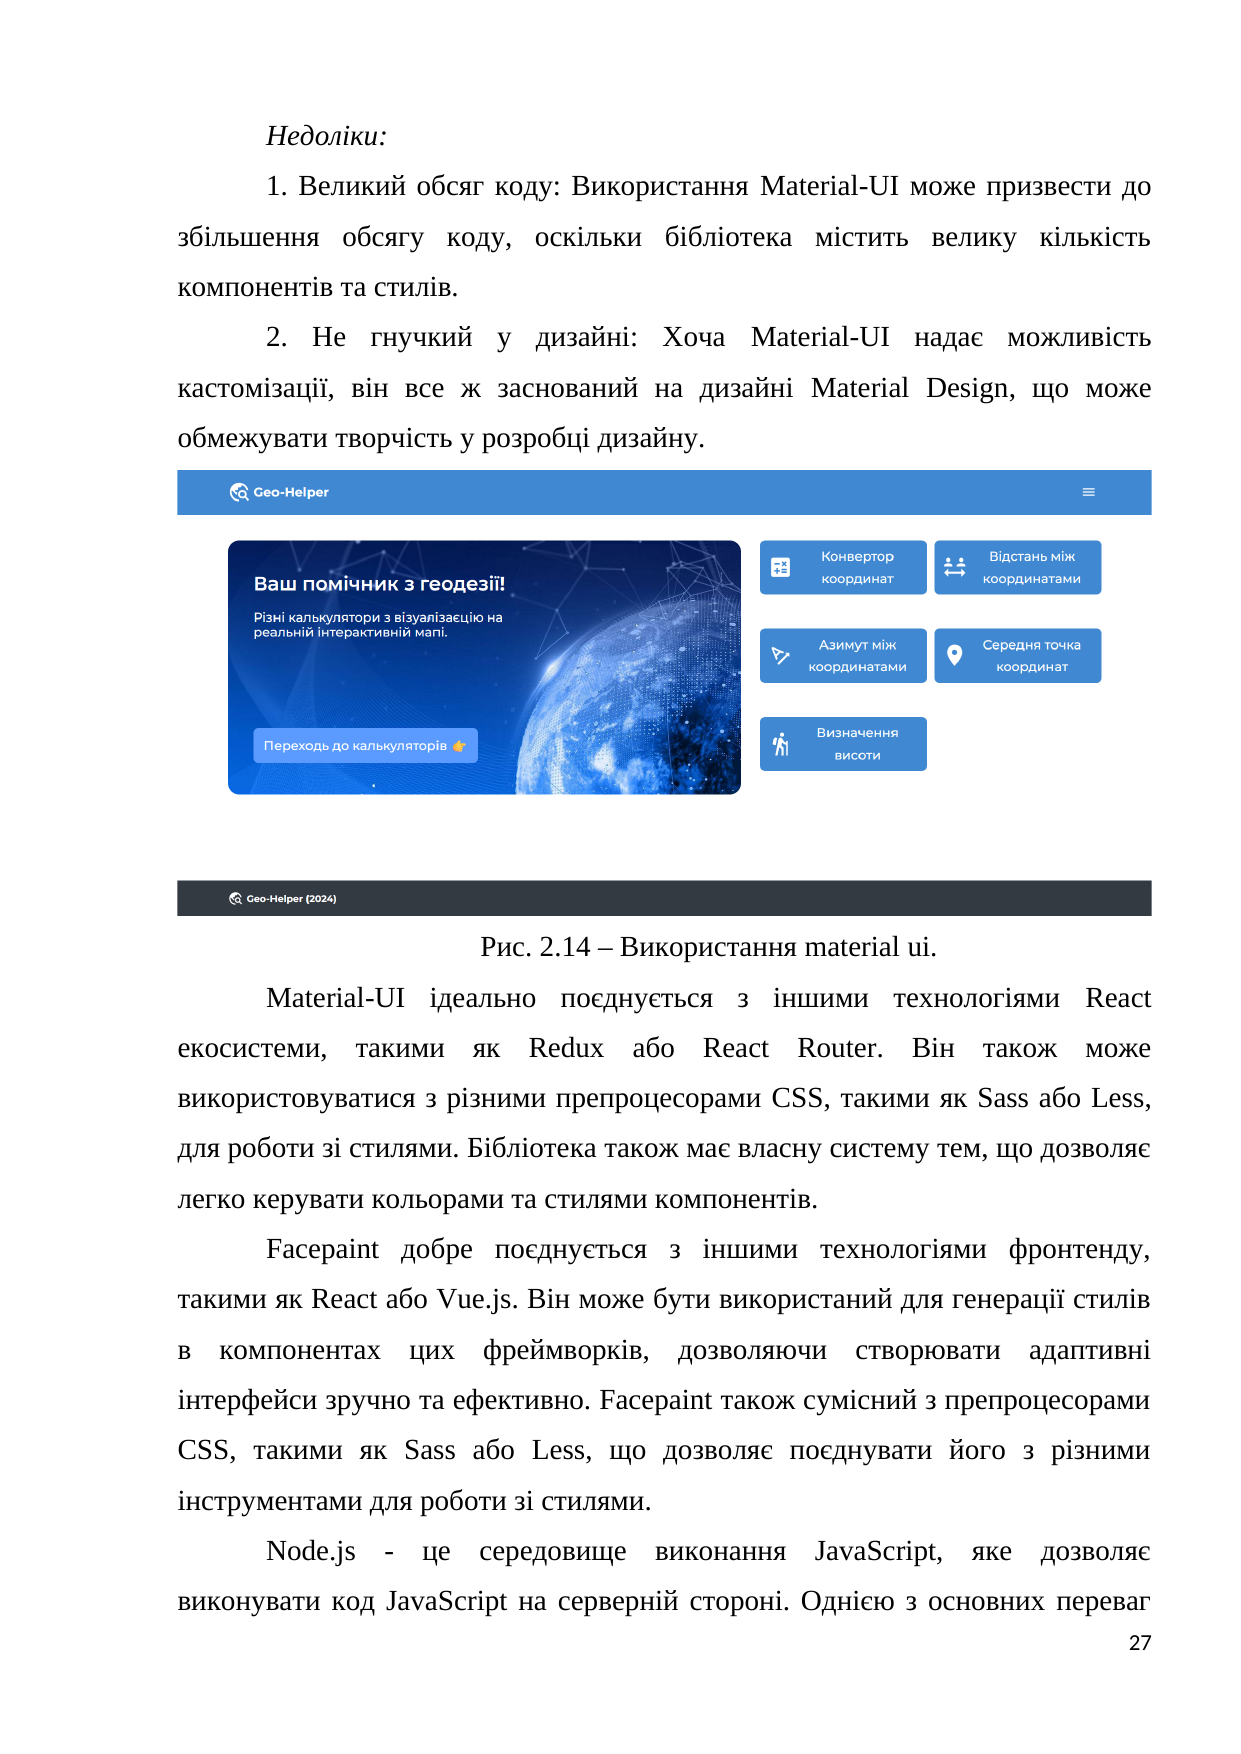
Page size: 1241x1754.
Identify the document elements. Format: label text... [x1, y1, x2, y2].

text 2. Не гнучкий у дизайні: Хоча Material-UI надає можливість кастомізації, він все ж заснований на дизайні Material Design, що може обмежувати творчість у розробці дизайну. [177, 319, 1152, 453]
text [177, 1533, 1152, 1617]
text Рис. 2.14 – Використання material ui. [177, 929, 1152, 963]
text Недоліки: [177, 118, 1152, 152]
text 1. Великий обсяг коду: Використання Material-UI може призвести до збільшення обсягу коду, оскільки бібліотека містить велику кількість компонентів та стилів. [177, 168, 1152, 303]
picture [177, 470, 1152, 916]
text Material-UI ідеально поєднується з іншими технологіями React екосистеми, такими як Redux або React Router. Він також може використовуватися з різними препроцесорами CSS, такими як Sass або Less, для роботи зі стилями. Бібліотека також має власну систему тем, що дозволяє легко керувати кольорами та стилями компонентів. [177, 980, 1152, 1214]
text Facepaint добре поєднується з іншими технологіями фронтенду, такими як React або Vue.js. Він може бути використаний для генерації стилів в компонентах цих фреймворків, дозволяючи створювати адаптивні інтерфейси зручно та ефективно. Facepaint також сумісний з препроцесорами CSS, такими як Sass або Less, що дозволяє поєднувати його з різними інструментами для роботи зі стилями. [177, 1231, 1152, 1516]
